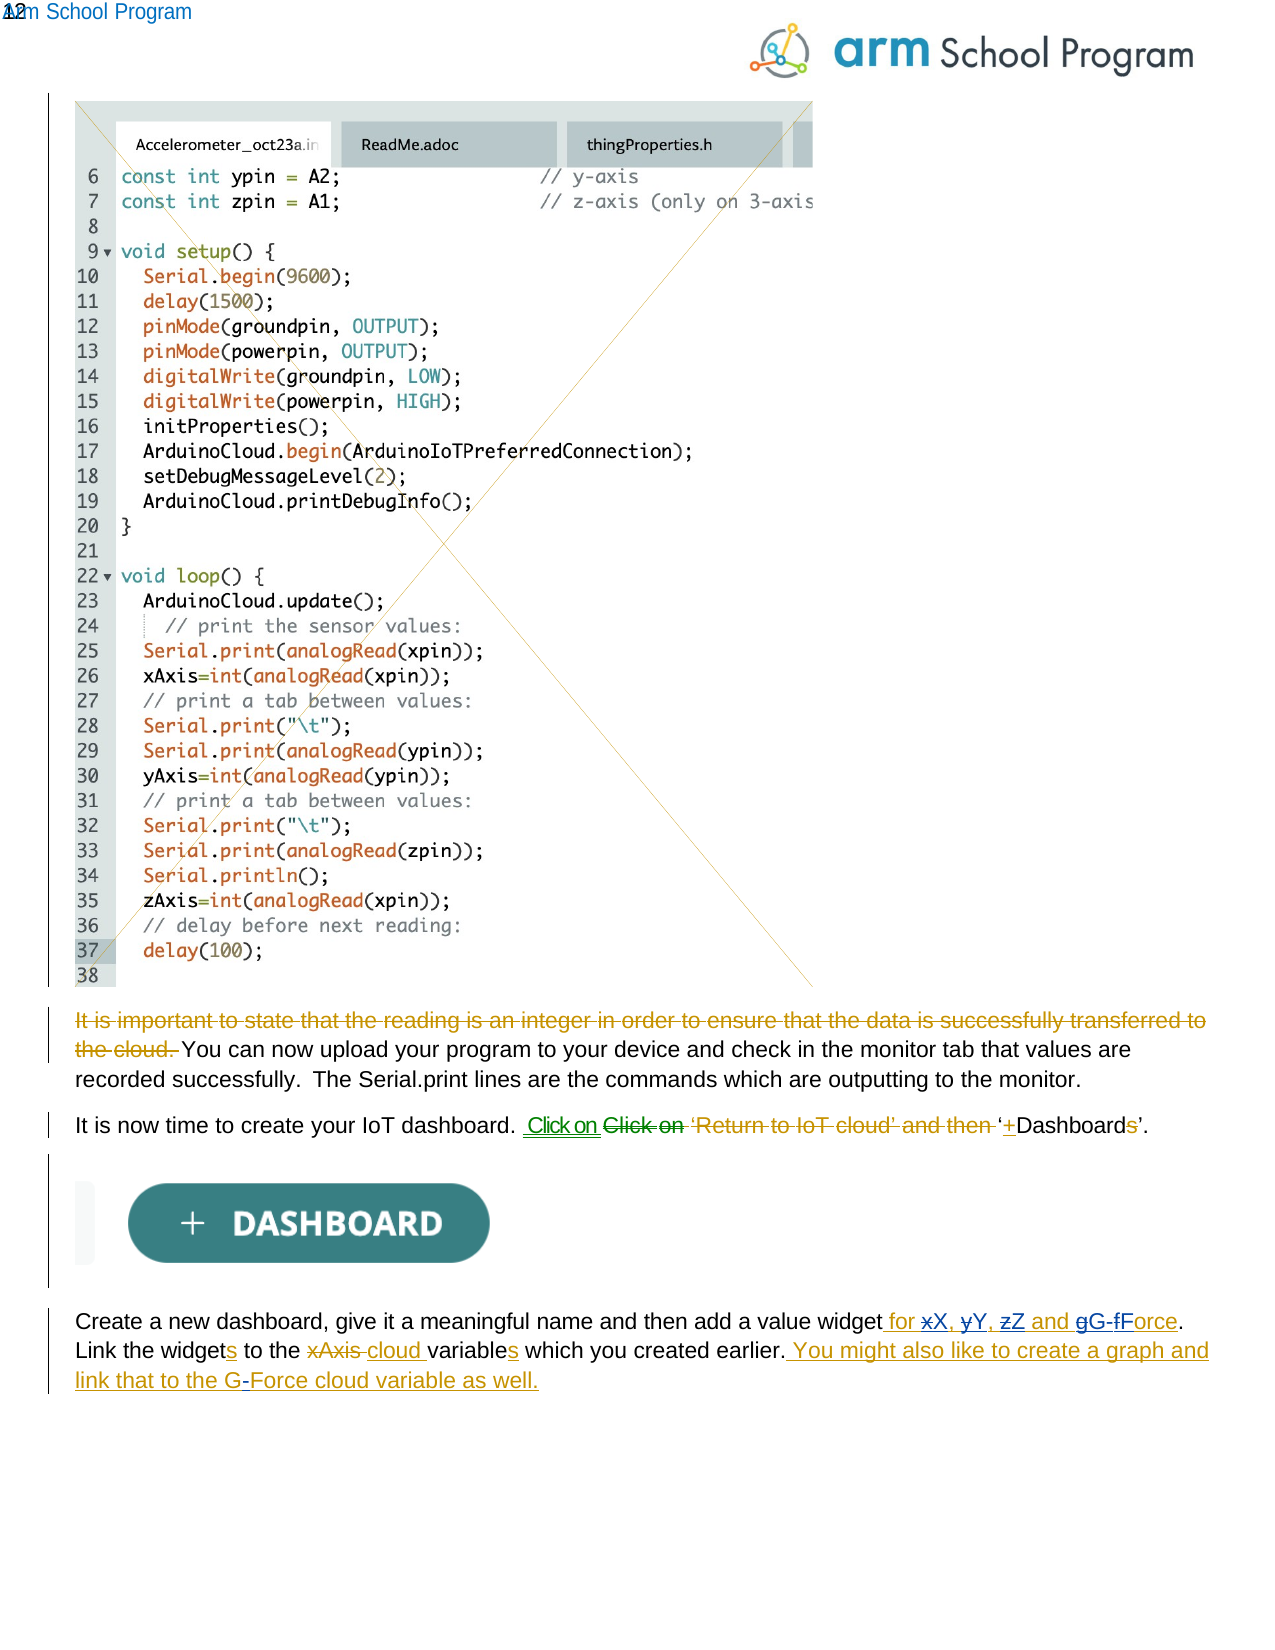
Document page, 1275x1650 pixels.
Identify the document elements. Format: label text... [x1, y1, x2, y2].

picture [76, 545, 811, 987]
picture [77, 101, 811, 542]
text Create a new dashboard, give it a meaningful name and then add a value widget. Link the widget to the variable which you created earlier. [75, 1308, 1210, 1393]
text It is now time to create your IoT dashboard. ‘Dashboard’. [75, 1112, 1210, 1138]
picture [445, 102, 813, 986]
text You can now upload your program to your device and check in the monitor tab that values are recorded successfully. The Serial.print lines are the commands which are outputting to the monitor. [75, 1007, 1210, 1092]
picture [75, 103, 442, 985]
picture [743, 18, 1196, 82]
picture [75, 1154, 521, 1288]
